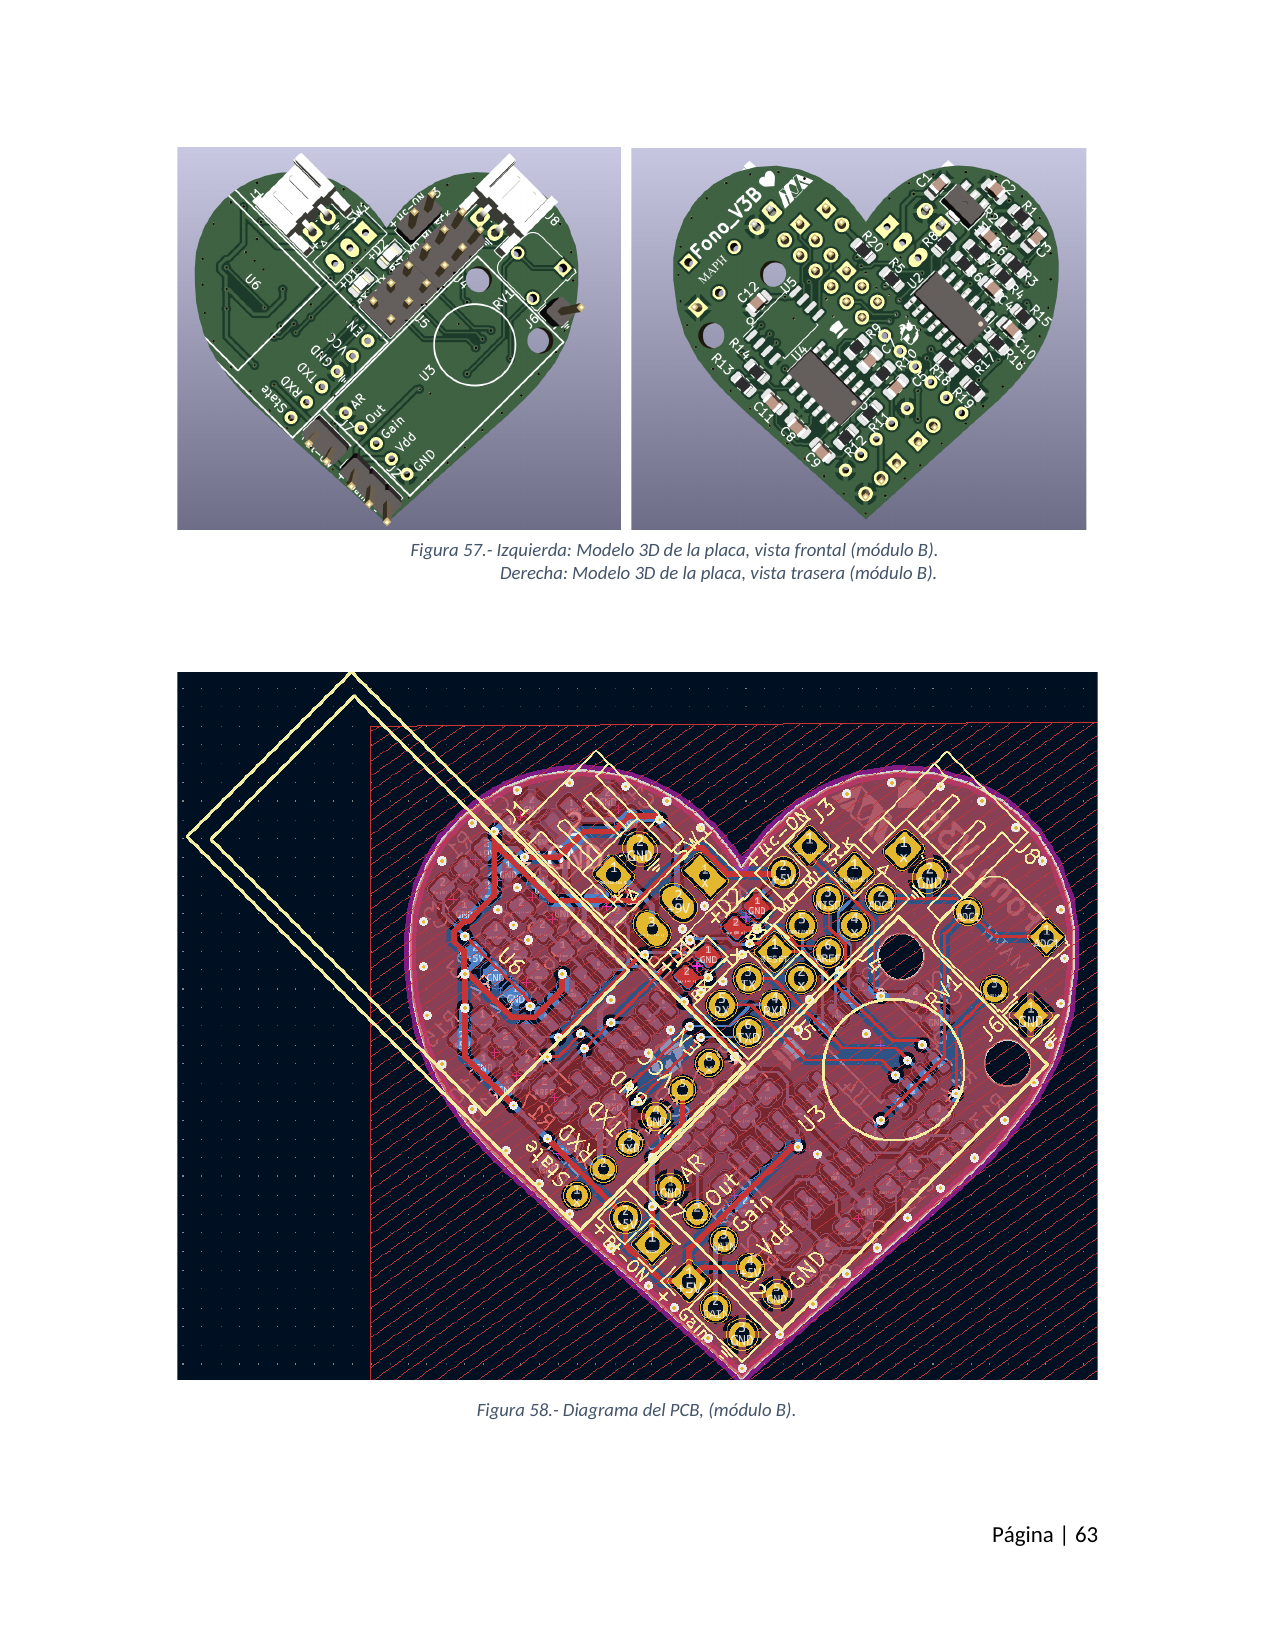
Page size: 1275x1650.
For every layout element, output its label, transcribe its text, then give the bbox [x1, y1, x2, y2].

picture [177, 147, 621, 530]
picture [631, 148, 1087, 530]
picture [177, 672, 1098, 1380]
